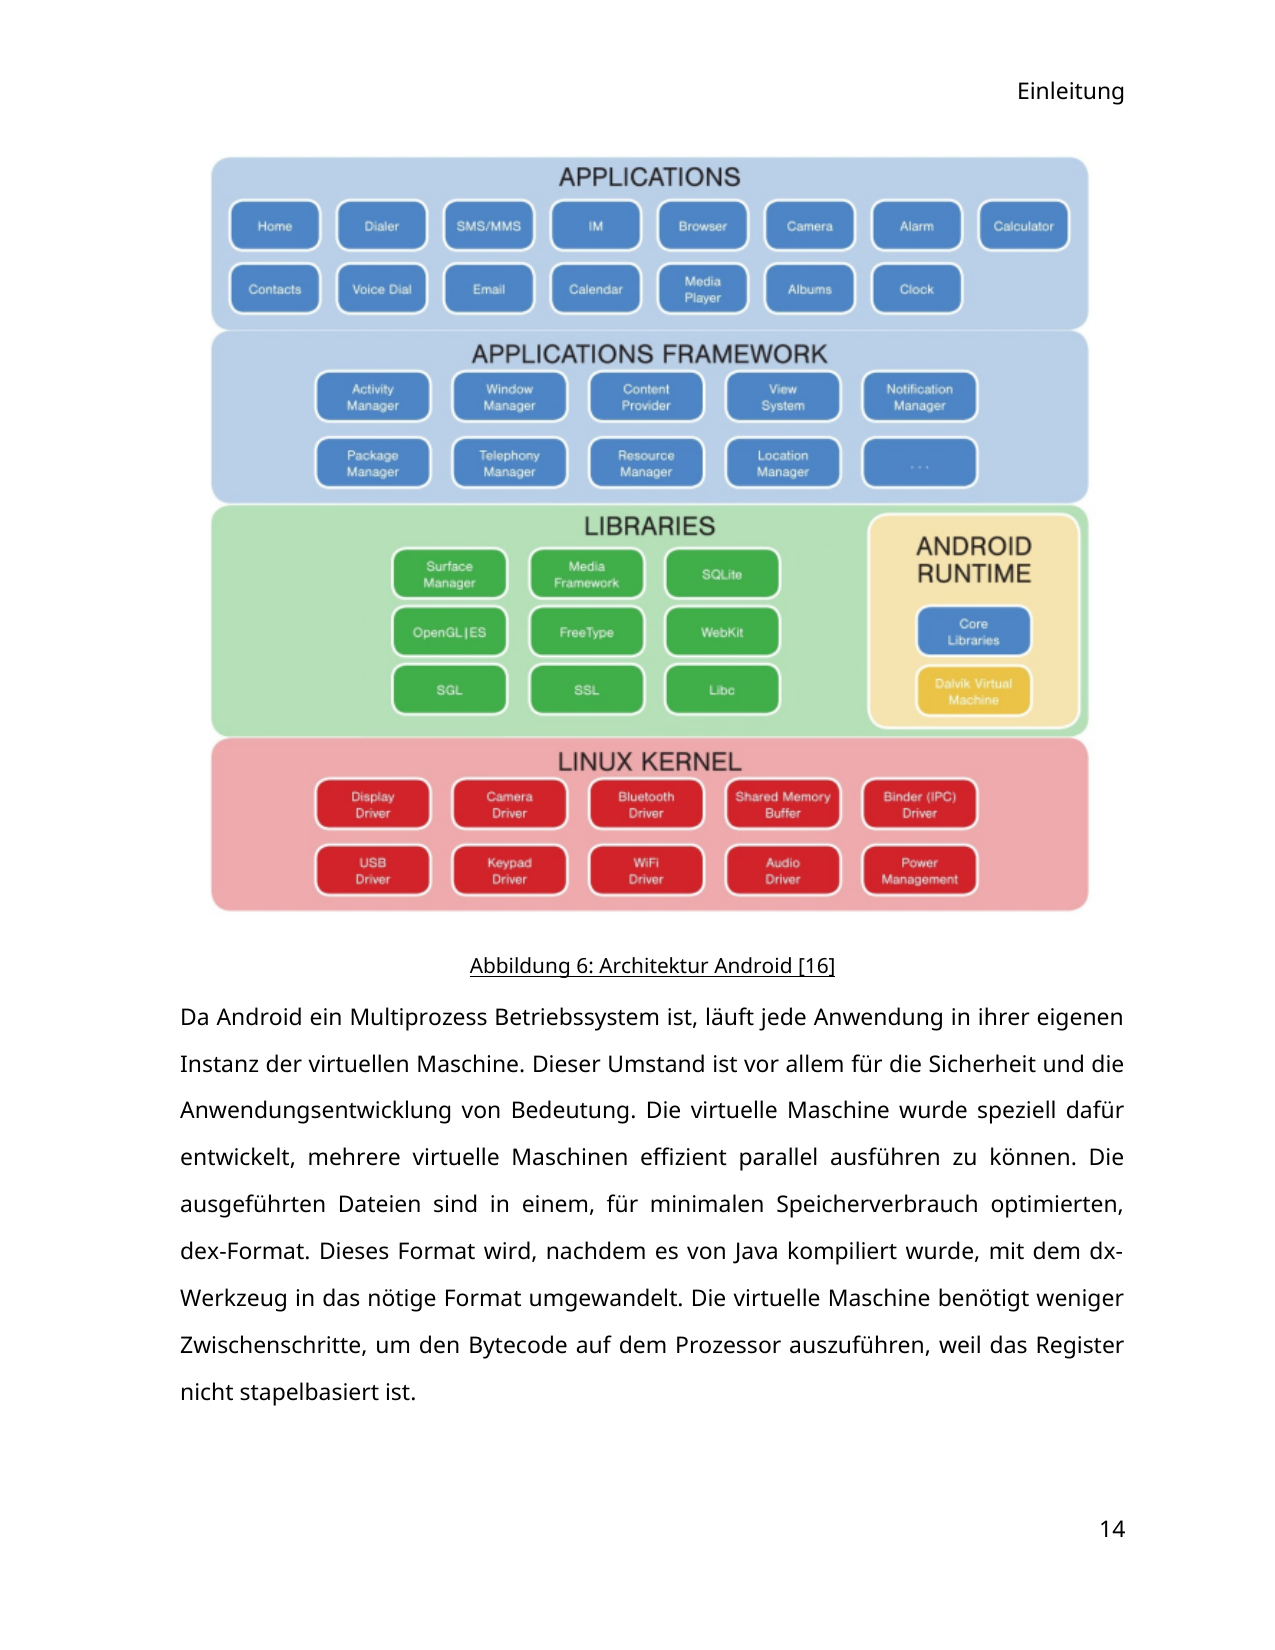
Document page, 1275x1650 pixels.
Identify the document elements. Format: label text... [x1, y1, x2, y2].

text Abbildung : Architektur Android [180, 951, 1125, 980]
text Da Android ein Multiprozess Betriebssystem ist, läuft jede Anwendung in ihrer eigenen Instanz der virtuellen Maschine. Dieser Umstand ist vor allem für die Sicherheit und die Anwendungsentwicklung von Bedeutung. Die virtuelle Maschine wurde speziell dafür entwickelt, mehrere virtuelle Maschinen effizient parallel ausführen zu können. Die ausgeführten Dateien sind in einem, für minimalen Speicherverbrauch optimierten, dex-Format. Dieses Format wird, nachdem es von Java kompiliert wurde, mit dem dx-Werkzeug in das nötige Format umgewandelt. Die virtuelle Maschine benötigt weniger Zwischenschritte, um den Bytecode auf dem Prozessor auszuführen, weil das Register nicht stapelbasiert ist. [180, 1001, 1125, 1407]
picture [207, 150, 1098, 919]
